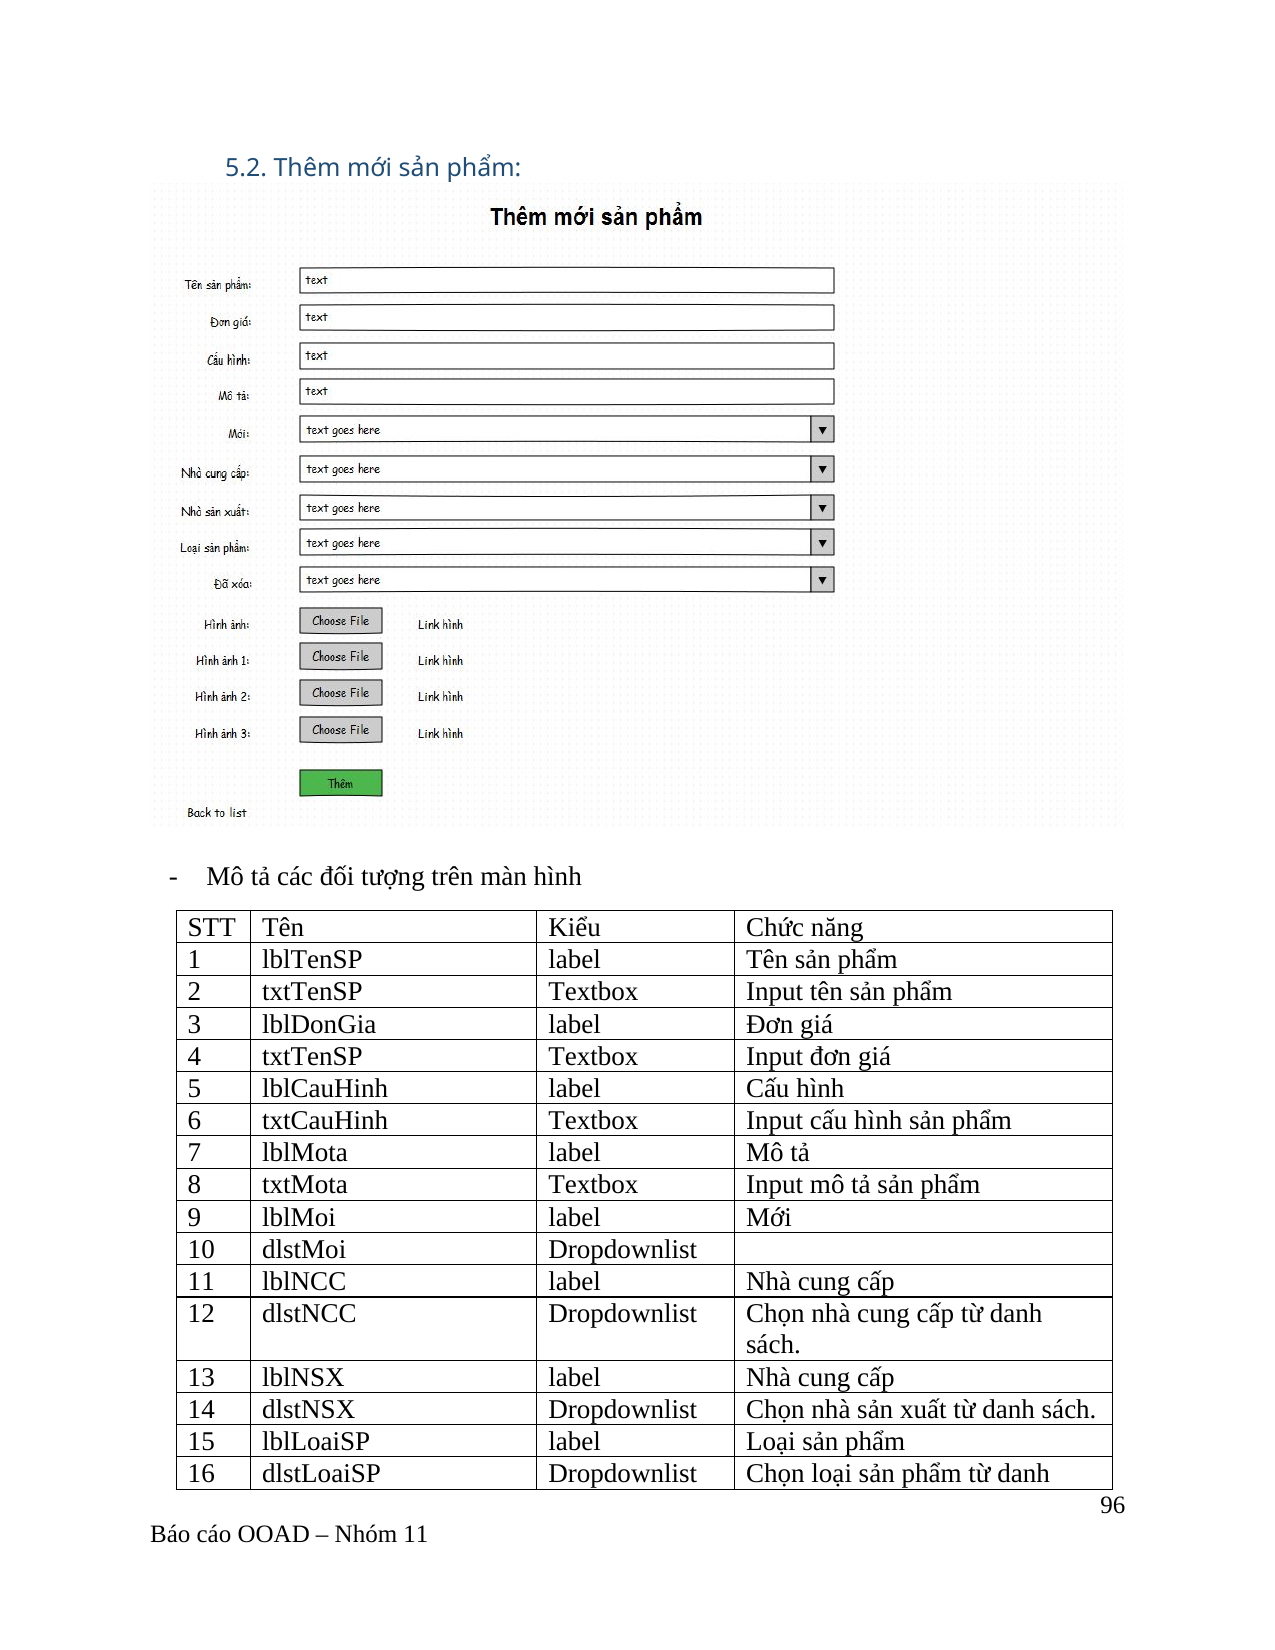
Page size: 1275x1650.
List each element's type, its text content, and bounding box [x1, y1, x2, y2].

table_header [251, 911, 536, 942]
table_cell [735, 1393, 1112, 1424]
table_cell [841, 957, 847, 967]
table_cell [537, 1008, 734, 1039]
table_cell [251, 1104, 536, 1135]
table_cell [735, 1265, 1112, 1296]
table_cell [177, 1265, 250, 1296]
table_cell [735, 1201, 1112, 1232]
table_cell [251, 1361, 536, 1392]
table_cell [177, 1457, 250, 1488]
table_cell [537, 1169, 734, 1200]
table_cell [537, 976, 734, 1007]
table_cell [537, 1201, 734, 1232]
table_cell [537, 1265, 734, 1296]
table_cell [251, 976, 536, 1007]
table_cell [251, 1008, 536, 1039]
subtitle 5.2. Thêm mới sản phẩm: [225, 150, 1125, 184]
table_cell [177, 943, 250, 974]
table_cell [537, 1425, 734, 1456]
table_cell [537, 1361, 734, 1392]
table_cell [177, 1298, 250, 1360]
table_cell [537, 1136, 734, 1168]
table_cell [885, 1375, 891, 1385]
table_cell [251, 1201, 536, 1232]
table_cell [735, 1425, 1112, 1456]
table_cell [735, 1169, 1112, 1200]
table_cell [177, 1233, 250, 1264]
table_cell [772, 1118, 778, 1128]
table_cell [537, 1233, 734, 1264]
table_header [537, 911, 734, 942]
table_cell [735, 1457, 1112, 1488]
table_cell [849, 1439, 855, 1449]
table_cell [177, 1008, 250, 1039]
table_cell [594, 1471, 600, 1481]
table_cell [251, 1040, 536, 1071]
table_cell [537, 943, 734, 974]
list Mô tả các đối tượng trên màn hình [169, 860, 1125, 891]
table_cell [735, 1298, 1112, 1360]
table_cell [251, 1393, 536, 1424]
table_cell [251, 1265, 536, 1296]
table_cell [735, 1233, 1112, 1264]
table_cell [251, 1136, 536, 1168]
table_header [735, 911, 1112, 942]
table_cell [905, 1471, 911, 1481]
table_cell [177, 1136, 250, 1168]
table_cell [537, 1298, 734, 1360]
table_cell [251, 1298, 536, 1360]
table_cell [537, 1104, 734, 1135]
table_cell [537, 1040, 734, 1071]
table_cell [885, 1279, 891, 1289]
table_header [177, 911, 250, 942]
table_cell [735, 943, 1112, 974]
picture [150, 183, 1123, 831]
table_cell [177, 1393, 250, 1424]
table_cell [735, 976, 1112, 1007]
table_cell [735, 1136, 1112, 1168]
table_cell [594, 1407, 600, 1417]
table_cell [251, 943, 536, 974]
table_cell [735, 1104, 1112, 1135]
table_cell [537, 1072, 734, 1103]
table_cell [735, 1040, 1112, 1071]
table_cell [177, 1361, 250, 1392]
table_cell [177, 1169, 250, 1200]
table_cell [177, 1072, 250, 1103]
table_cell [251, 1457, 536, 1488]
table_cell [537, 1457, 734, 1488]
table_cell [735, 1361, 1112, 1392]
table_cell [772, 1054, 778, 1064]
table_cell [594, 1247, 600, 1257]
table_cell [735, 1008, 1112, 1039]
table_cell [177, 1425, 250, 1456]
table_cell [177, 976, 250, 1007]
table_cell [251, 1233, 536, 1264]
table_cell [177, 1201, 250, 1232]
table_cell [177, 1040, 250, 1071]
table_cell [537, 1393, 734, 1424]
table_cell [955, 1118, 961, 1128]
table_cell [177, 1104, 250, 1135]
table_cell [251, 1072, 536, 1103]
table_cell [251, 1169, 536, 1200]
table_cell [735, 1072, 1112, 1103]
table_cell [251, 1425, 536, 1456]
